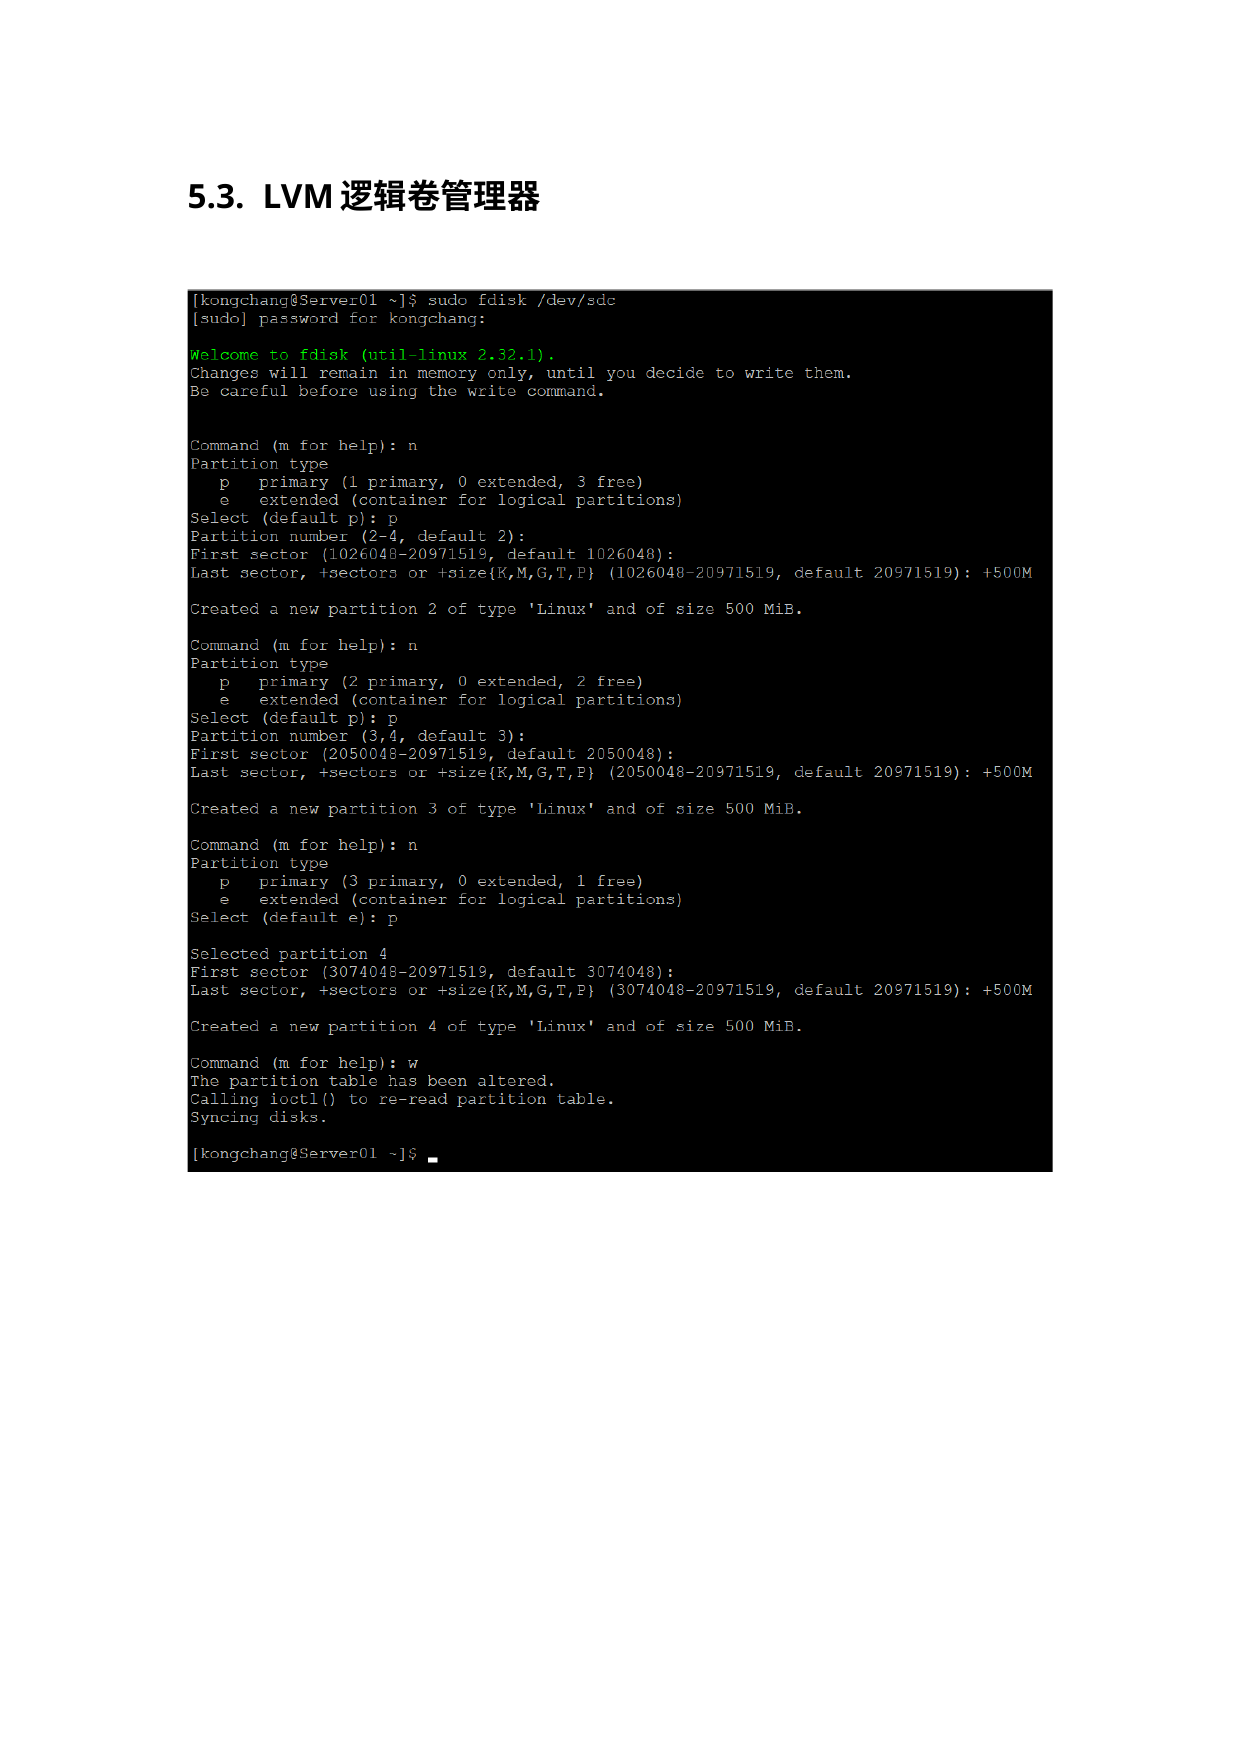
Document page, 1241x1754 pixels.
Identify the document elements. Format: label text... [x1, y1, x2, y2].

picture [187, 289, 1053, 1172]
subtitle LVM逻辑卷管理器 [187, 162, 1053, 227]
